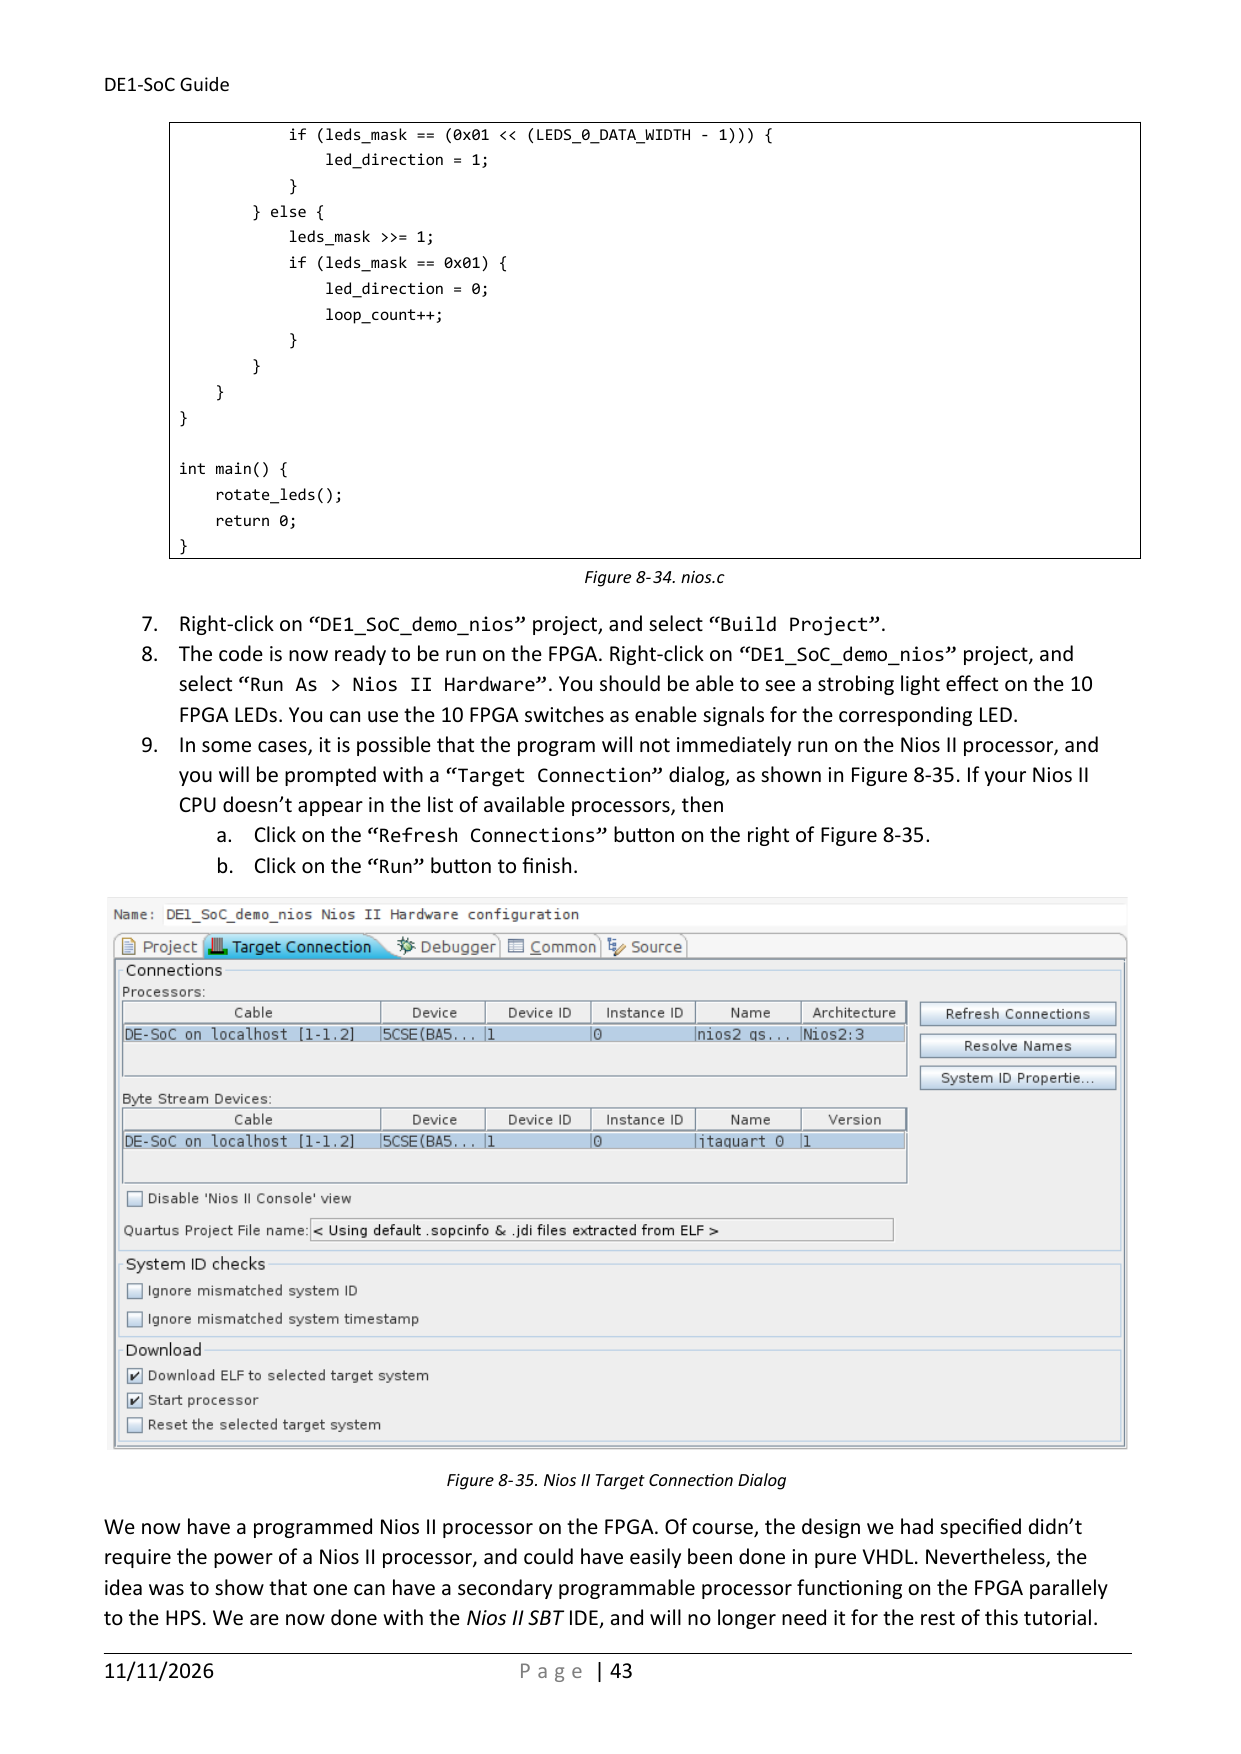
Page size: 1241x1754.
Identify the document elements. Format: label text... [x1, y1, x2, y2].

text } [170, 353, 1140, 376]
text led_direction = 1; [170, 147, 1140, 170]
text } [170, 327, 1140, 350]
text led_direction = 0; [170, 276, 1140, 299]
picture [107, 897, 1128, 1450]
text leds_mask >>= 1; [170, 224, 1140, 247]
text } [170, 379, 1140, 402]
text } [170, 173, 1140, 196]
text if (leds_mask == 0x01) { [170, 250, 1140, 273]
list Right-click on “DE1_SoC_demo_nios” project, and select “Build Project”. [141, 609, 1132, 637]
text return 0; [170, 508, 1140, 530]
text } else { [170, 199, 1140, 221]
text rotate_leds(); [170, 482, 1140, 504]
text We now have a programmed Nios II processor on the FPGA. Of course, the design we had specified didn’t require the power of a Nios II processor, and could have easily been done in pure VHDL. Nevertheless, the idea was to show that one can have a secondary programmable processor functioning on the FPGA parallely to the HPS. We are now done with the Nios II SBT IDE, and will no longer need it for the rest of this tutorial. [103, 1512, 1132, 1631]
list Click on the “Run” button to finish. [216, 851, 1132, 879]
text } [170, 533, 1140, 558]
text } [170, 405, 1140, 427]
text loop_count++; [170, 302, 1140, 324]
text if (leds_mask == (0x01 << (LEDS_0_DATA_WIDTH - 1))) { [170, 123, 1140, 144]
list The code is now ready to be run on the FPGA. Right-click on “DE1_SoC_demo_nios” project, and select “Run As > Nios II Hardware”. You should be able to see a strobing light effect on the 10 FPGA LEDs. You can use the 10 FPGA switches as enable signals for the corresponding LED. [141, 639, 1132, 728]
text int main() { [170, 456, 1140, 479]
